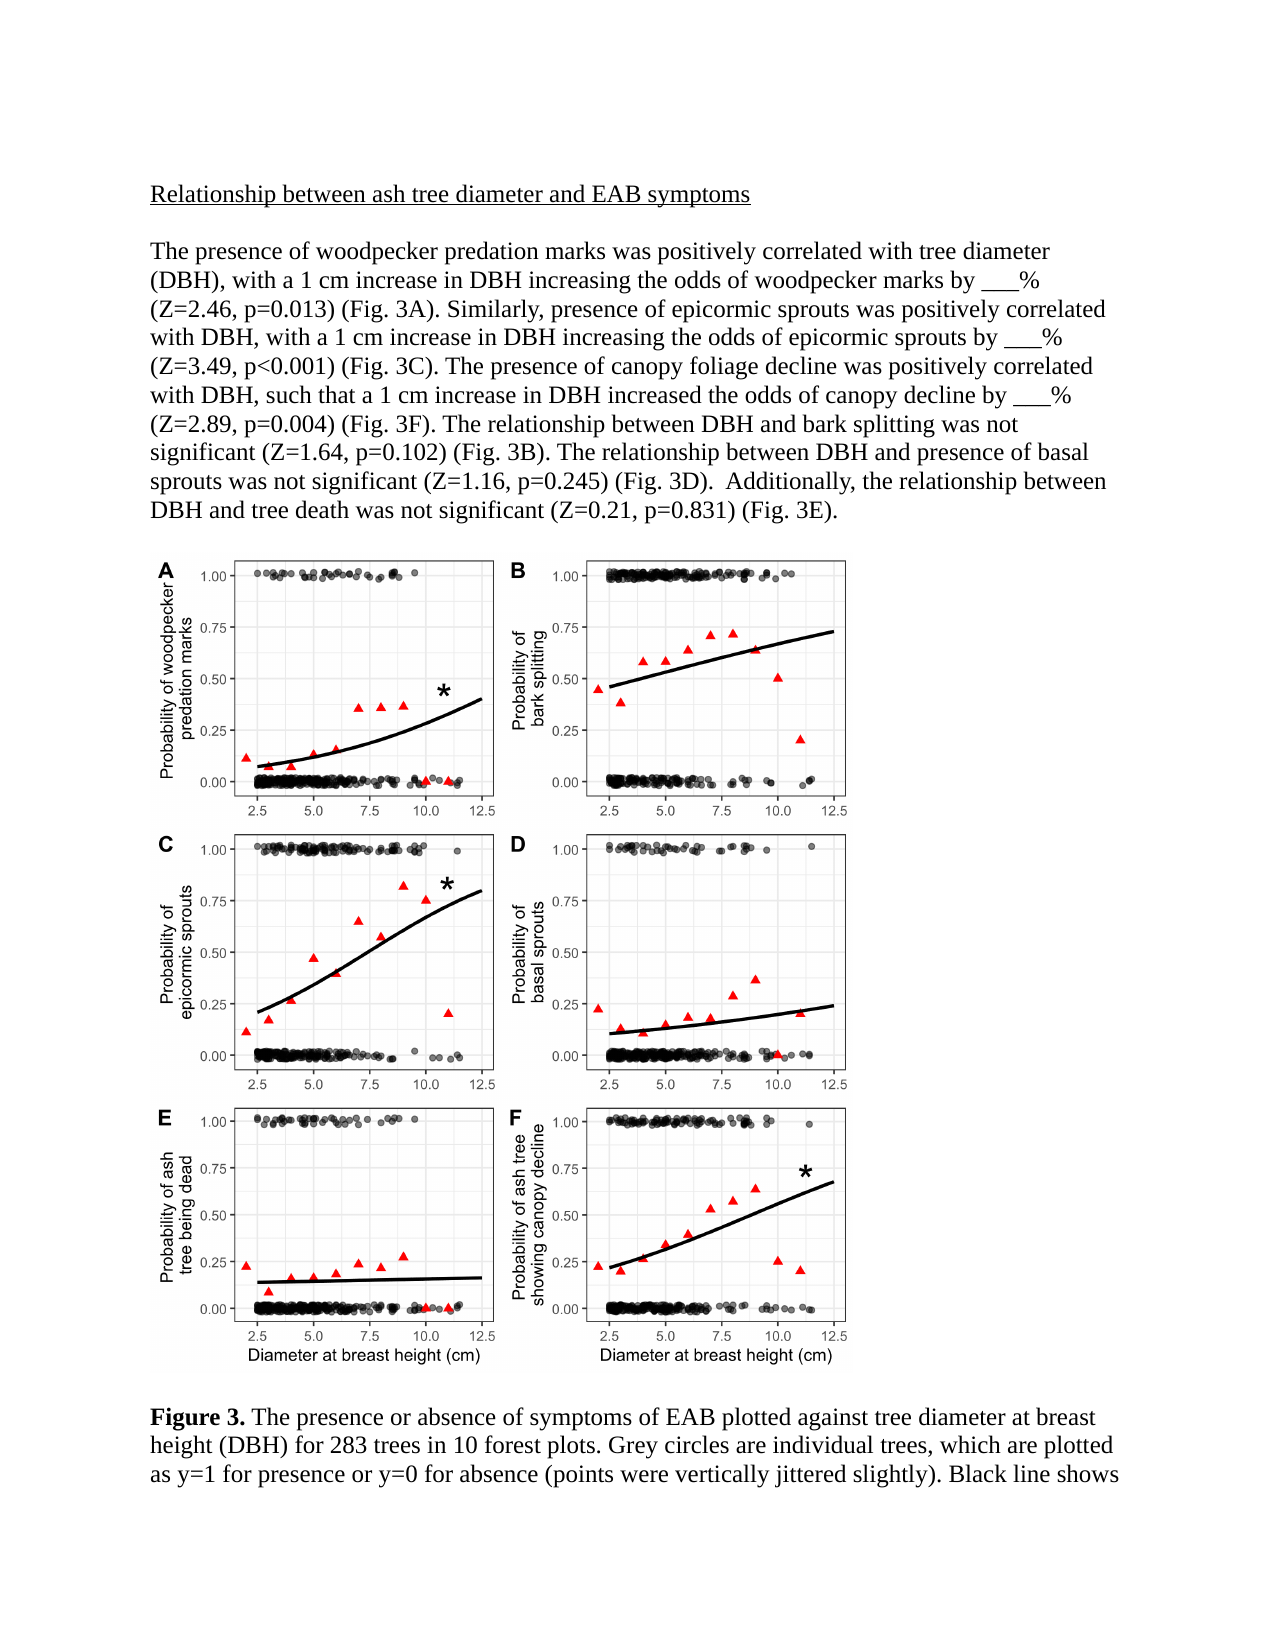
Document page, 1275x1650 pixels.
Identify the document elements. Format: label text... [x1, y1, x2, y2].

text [150, 1402, 1125, 1488]
text Relationship between ash tree diameter and EAB symptoms [150, 179, 1125, 207]
text The presence of woodpecker predation marks was positively correlated with tree diameter (DBH), with a 1 cm increase in DBH increasing the odds of woodpecker marks by ___% (Z=2.46, p=0.013) (Fig. 3A). Similarly, presence of epicormic sprouts was positively correlated with DBH, with a 1 cm increase in DBH increasing the odds of epicormic sprouts by ___% (Z=3.49, p<0.001) (Fig. 3C). The presence of canopy foliage decline was positively correlated with DBH, such that a 1 cm increase in DBH increased the odds of canopy decline by ___% (Z=2.89, p=0.004) (Fig. 3F). The relationship between DBH and bark splitting was not significant (Z=1.64, p=0.102) (Fig. 3B). The relationship between DBH and presence of basal sprouts was not significant (Z=1.16, p=0.245) (Fig. 3D). Additionally, the relationship between DBH and tree death was not significant (Z=0.21, p=0.831) (Fig. 3E). [150, 236, 1125, 524]
picture [150, 552, 854, 1373]
